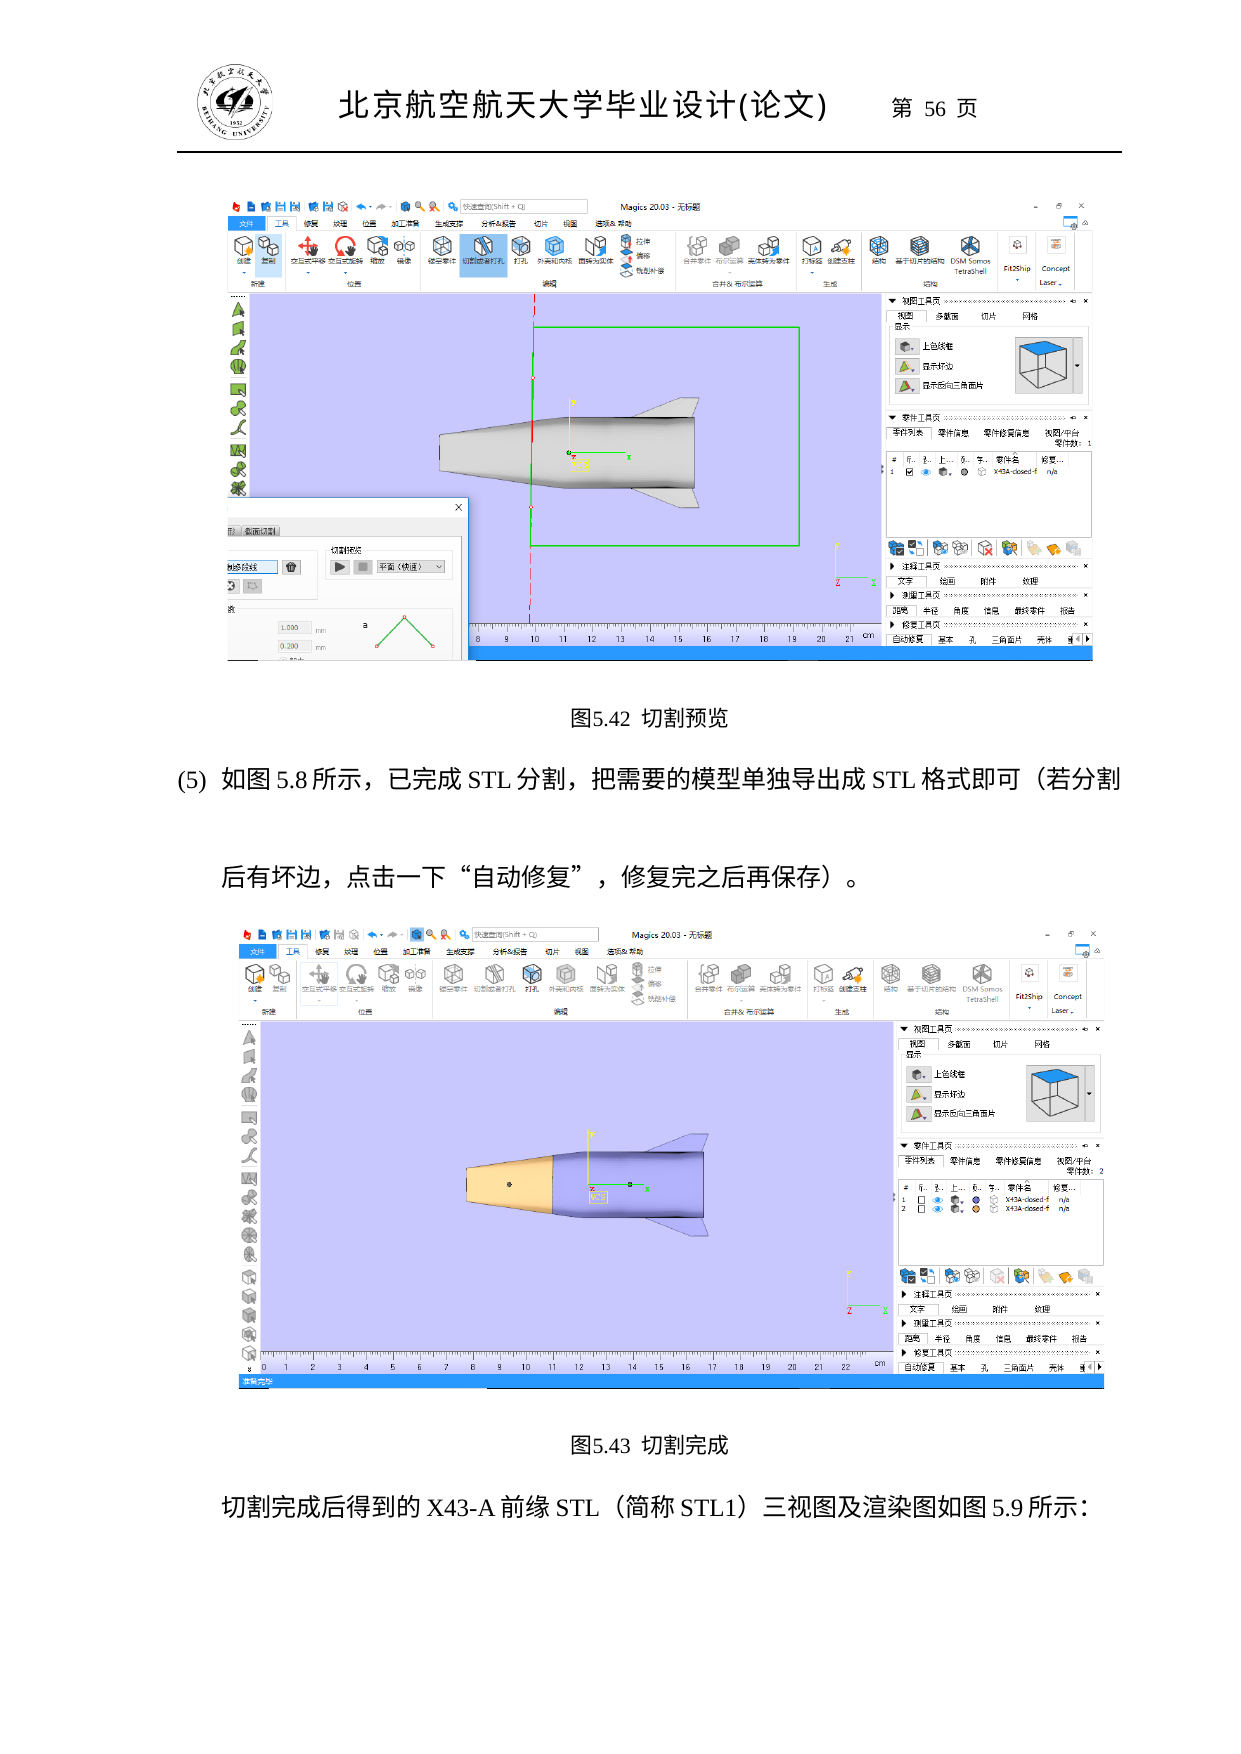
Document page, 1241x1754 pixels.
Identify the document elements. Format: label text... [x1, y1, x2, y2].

list 如图5.8所示，已完成STL分割，把需要的模型单独导出成STL格式即可（若分割后有坏边，点击一下“自动修复”，修复完之后再保存）。 [177, 746, 1122, 908]
picture [227, 198, 1093, 661]
picture [238, 926, 1105, 1389]
text 切割完成后得到的X43-A前缘STL（简称STL1）三视图及渲染图如图5.9所示： [221, 1473, 1122, 1538]
picture [197, 64, 273, 140]
